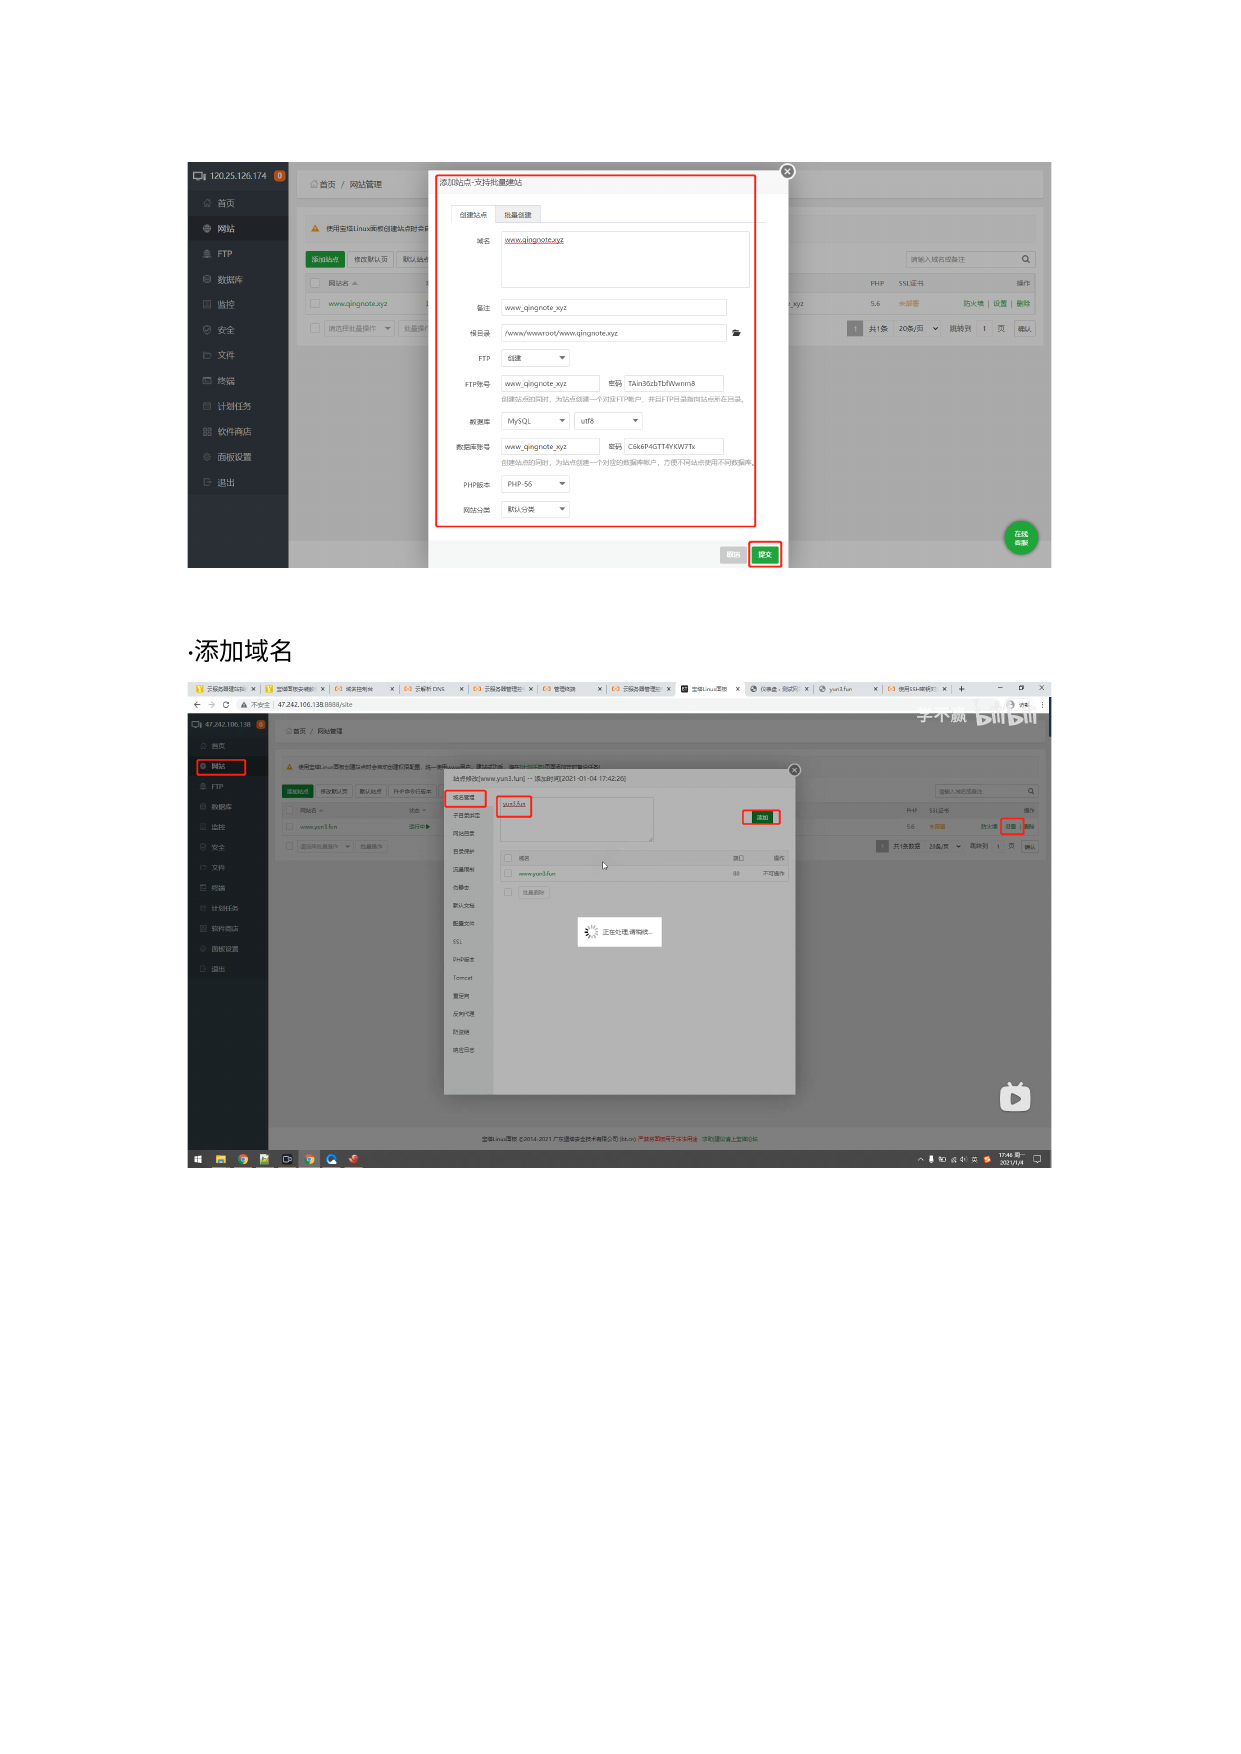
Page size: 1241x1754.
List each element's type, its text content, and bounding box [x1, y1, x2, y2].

text ·添加域名 [187, 617, 1053, 682]
picture [187, 162, 1052, 568]
picture [187, 682, 1052, 1168]
